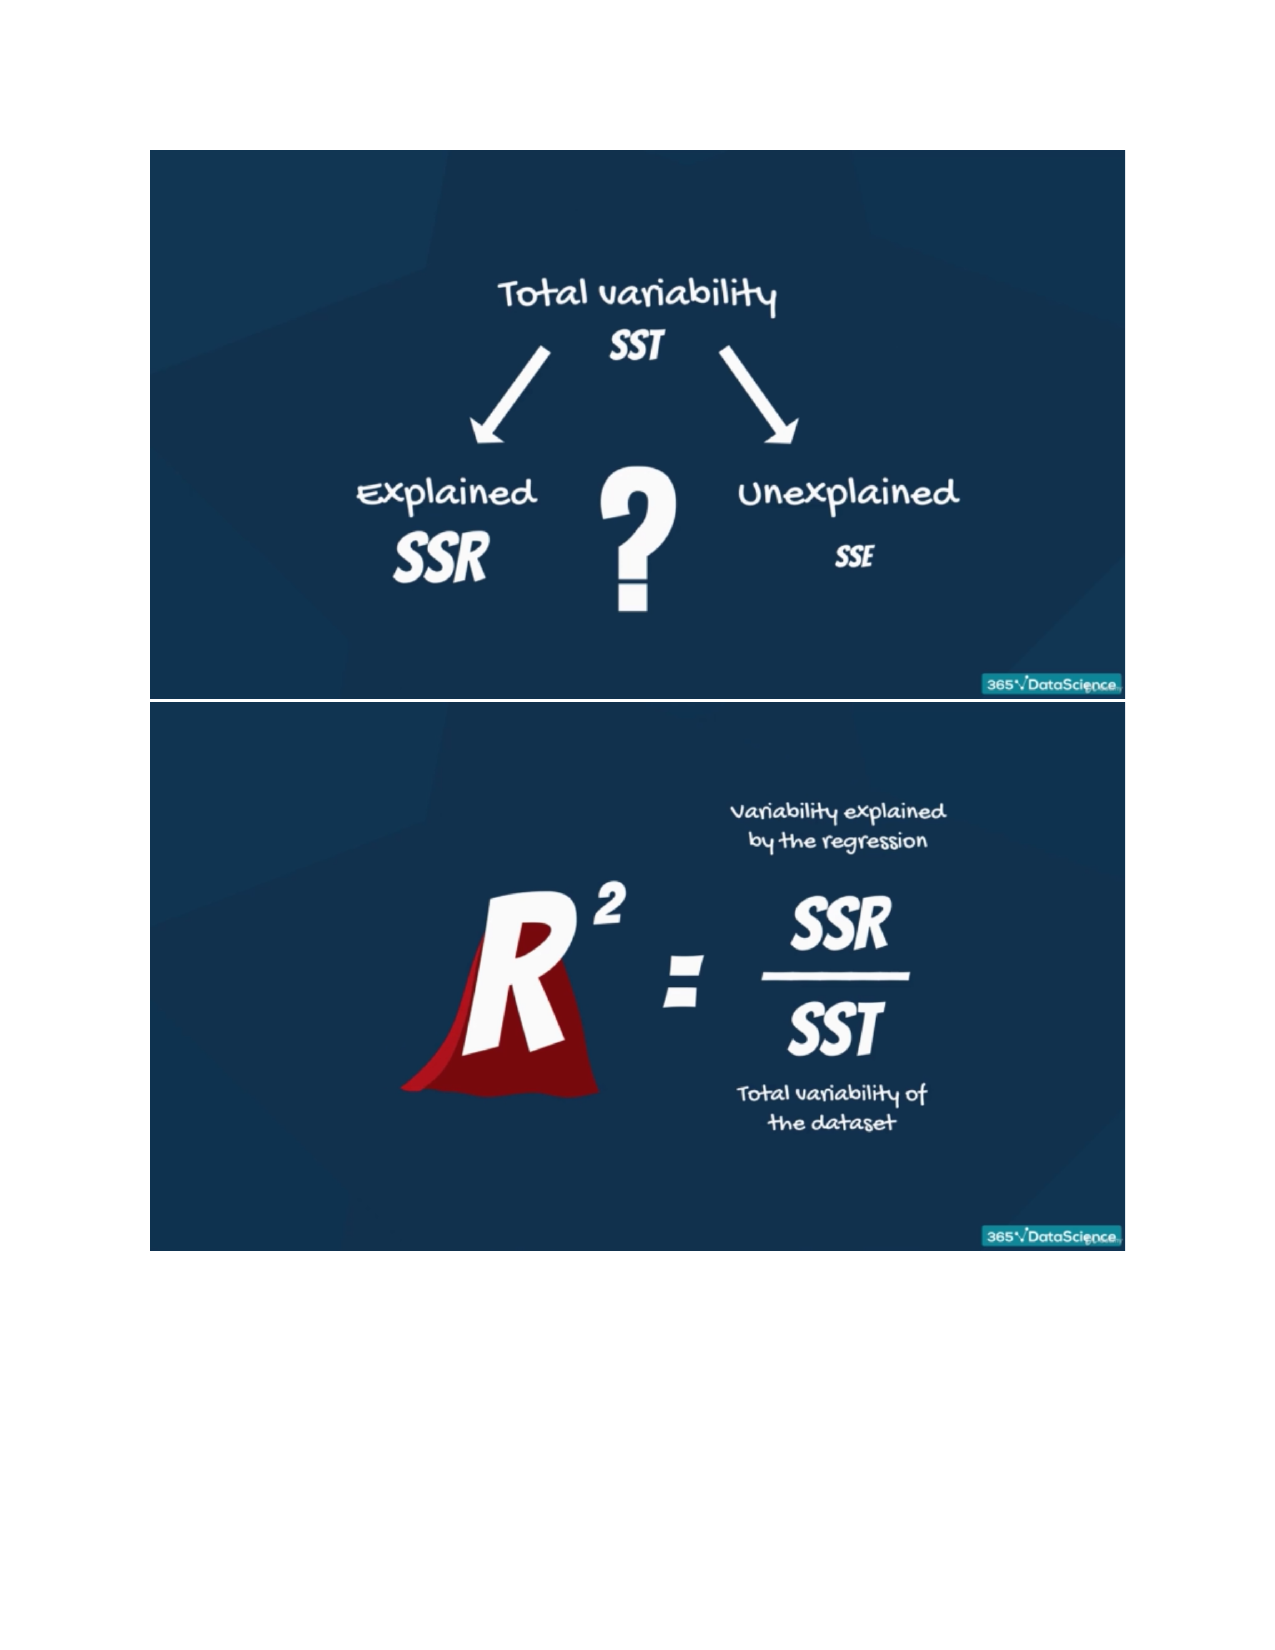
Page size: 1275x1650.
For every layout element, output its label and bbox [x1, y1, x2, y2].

picture [150, 150, 1125, 699]
picture [150, 702, 1125, 1251]
